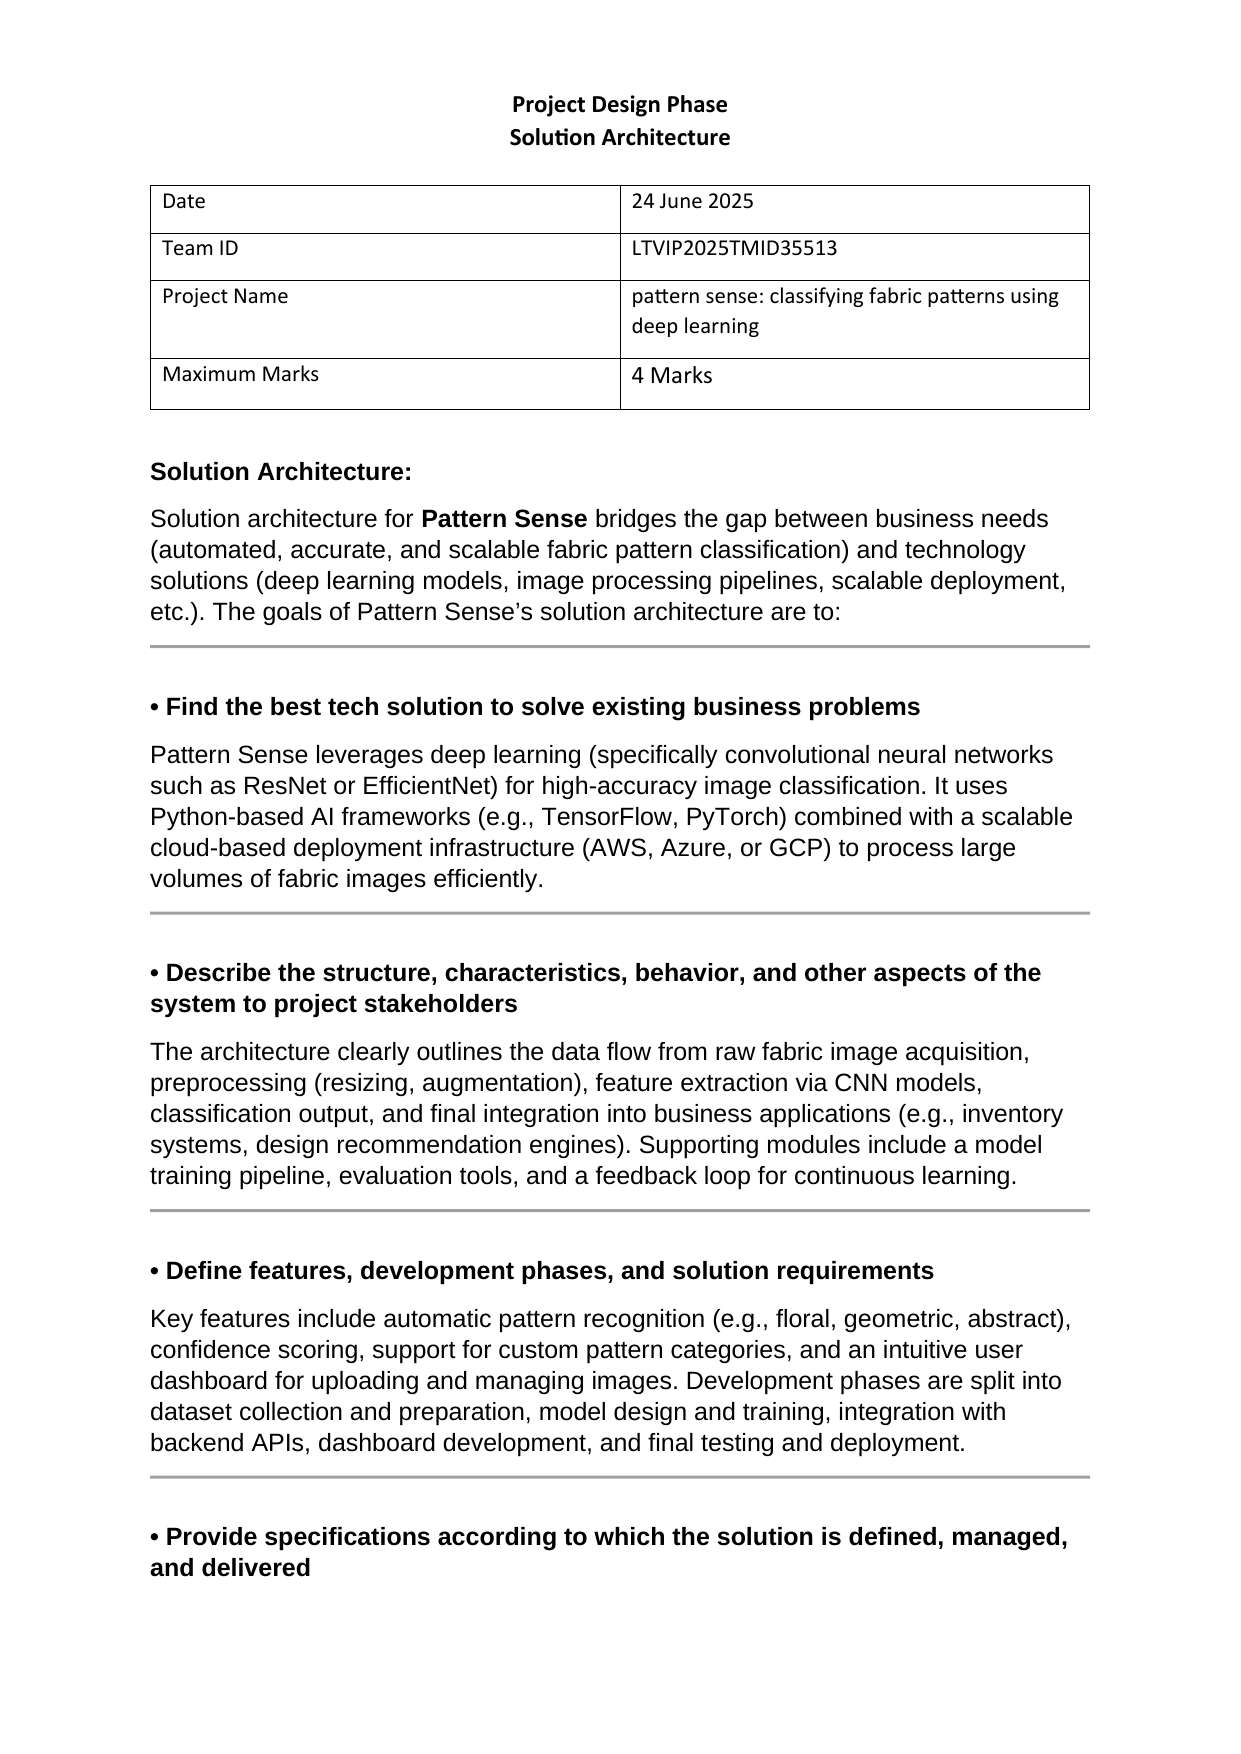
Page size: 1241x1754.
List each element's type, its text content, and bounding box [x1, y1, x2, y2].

table_cell 4 Marks [621, 359, 1089, 409]
text Solution Architecture [150, 122, 1090, 152]
table_header Date [151, 186, 620, 232]
text • Provide specifications according to which the solution is defined, managed, and delivered [150, 1522, 1090, 1582]
table_cell Maximum Marks [151, 359, 620, 409]
text The architecture clearly outlines the data flow from raw fabric image acquisition, preprocessing (resizing, augmentation), feature extraction via CNN models, classification output, and final integration into business applications (e.g., inventory systems, design recommendation engines). Supporting modules include a model training pipeline, evaluation tools, and a feedback loop for continuous learning. [150, 1037, 1090, 1190]
text • Find the best tech solution to solve existing business problems [150, 692, 1090, 721]
table_cell Team ID [151, 234, 620, 280]
table_cell Project Name [151, 281, 620, 358]
table_header 24 June 2025 [621, 186, 1089, 232]
text Pattern Sense leverages deep learning (specifically convolutional neural networks such as ResNet or EfficientNet) for high-accuracy image classification. It uses Python-based AI frameworks (e.g., TensorFlow, PyTorch) combined with a scalable cloud-based deployment infrastructure (AWS, Azure, or GCP) to process large volumes of fabric images efficiently. [150, 740, 1090, 893]
text • Define features, development phases, and solution requirements [150, 1256, 1090, 1285]
text Solution architecture for Pattern Sense bridges the gap between business needs (automated, accurate, and scalable fabric pattern classification) and technology solutions (deep learning models, image processing pipelines, scalable deployment, etc.). The goals of Pattern Sense’s solution architecture are to: [150, 504, 1090, 626]
table_cell LTVIP2025TMID35513 [621, 234, 1089, 280]
text Solution Architecture: [150, 457, 1090, 485]
table_cell pattern sense: classifying fabric patterns using deep learning [621, 281, 1089, 358]
text Key features include automatic pattern recognition (e.g., floral, geometric, abstract), confidence scoring, support for custom pattern categories, and an intuitive user dashboard for uploading and managing images. Development phases are split into dataset collection and preparation, model design and training, integration with backend APIs, dashboard development, and final testing and deployment. [150, 1304, 1090, 1457]
text Project Design Phase [150, 89, 1090, 119]
text • Describe the structure, characteristics, behavior, and other aspects of the system to project stakeholders [150, 958, 1090, 1018]
